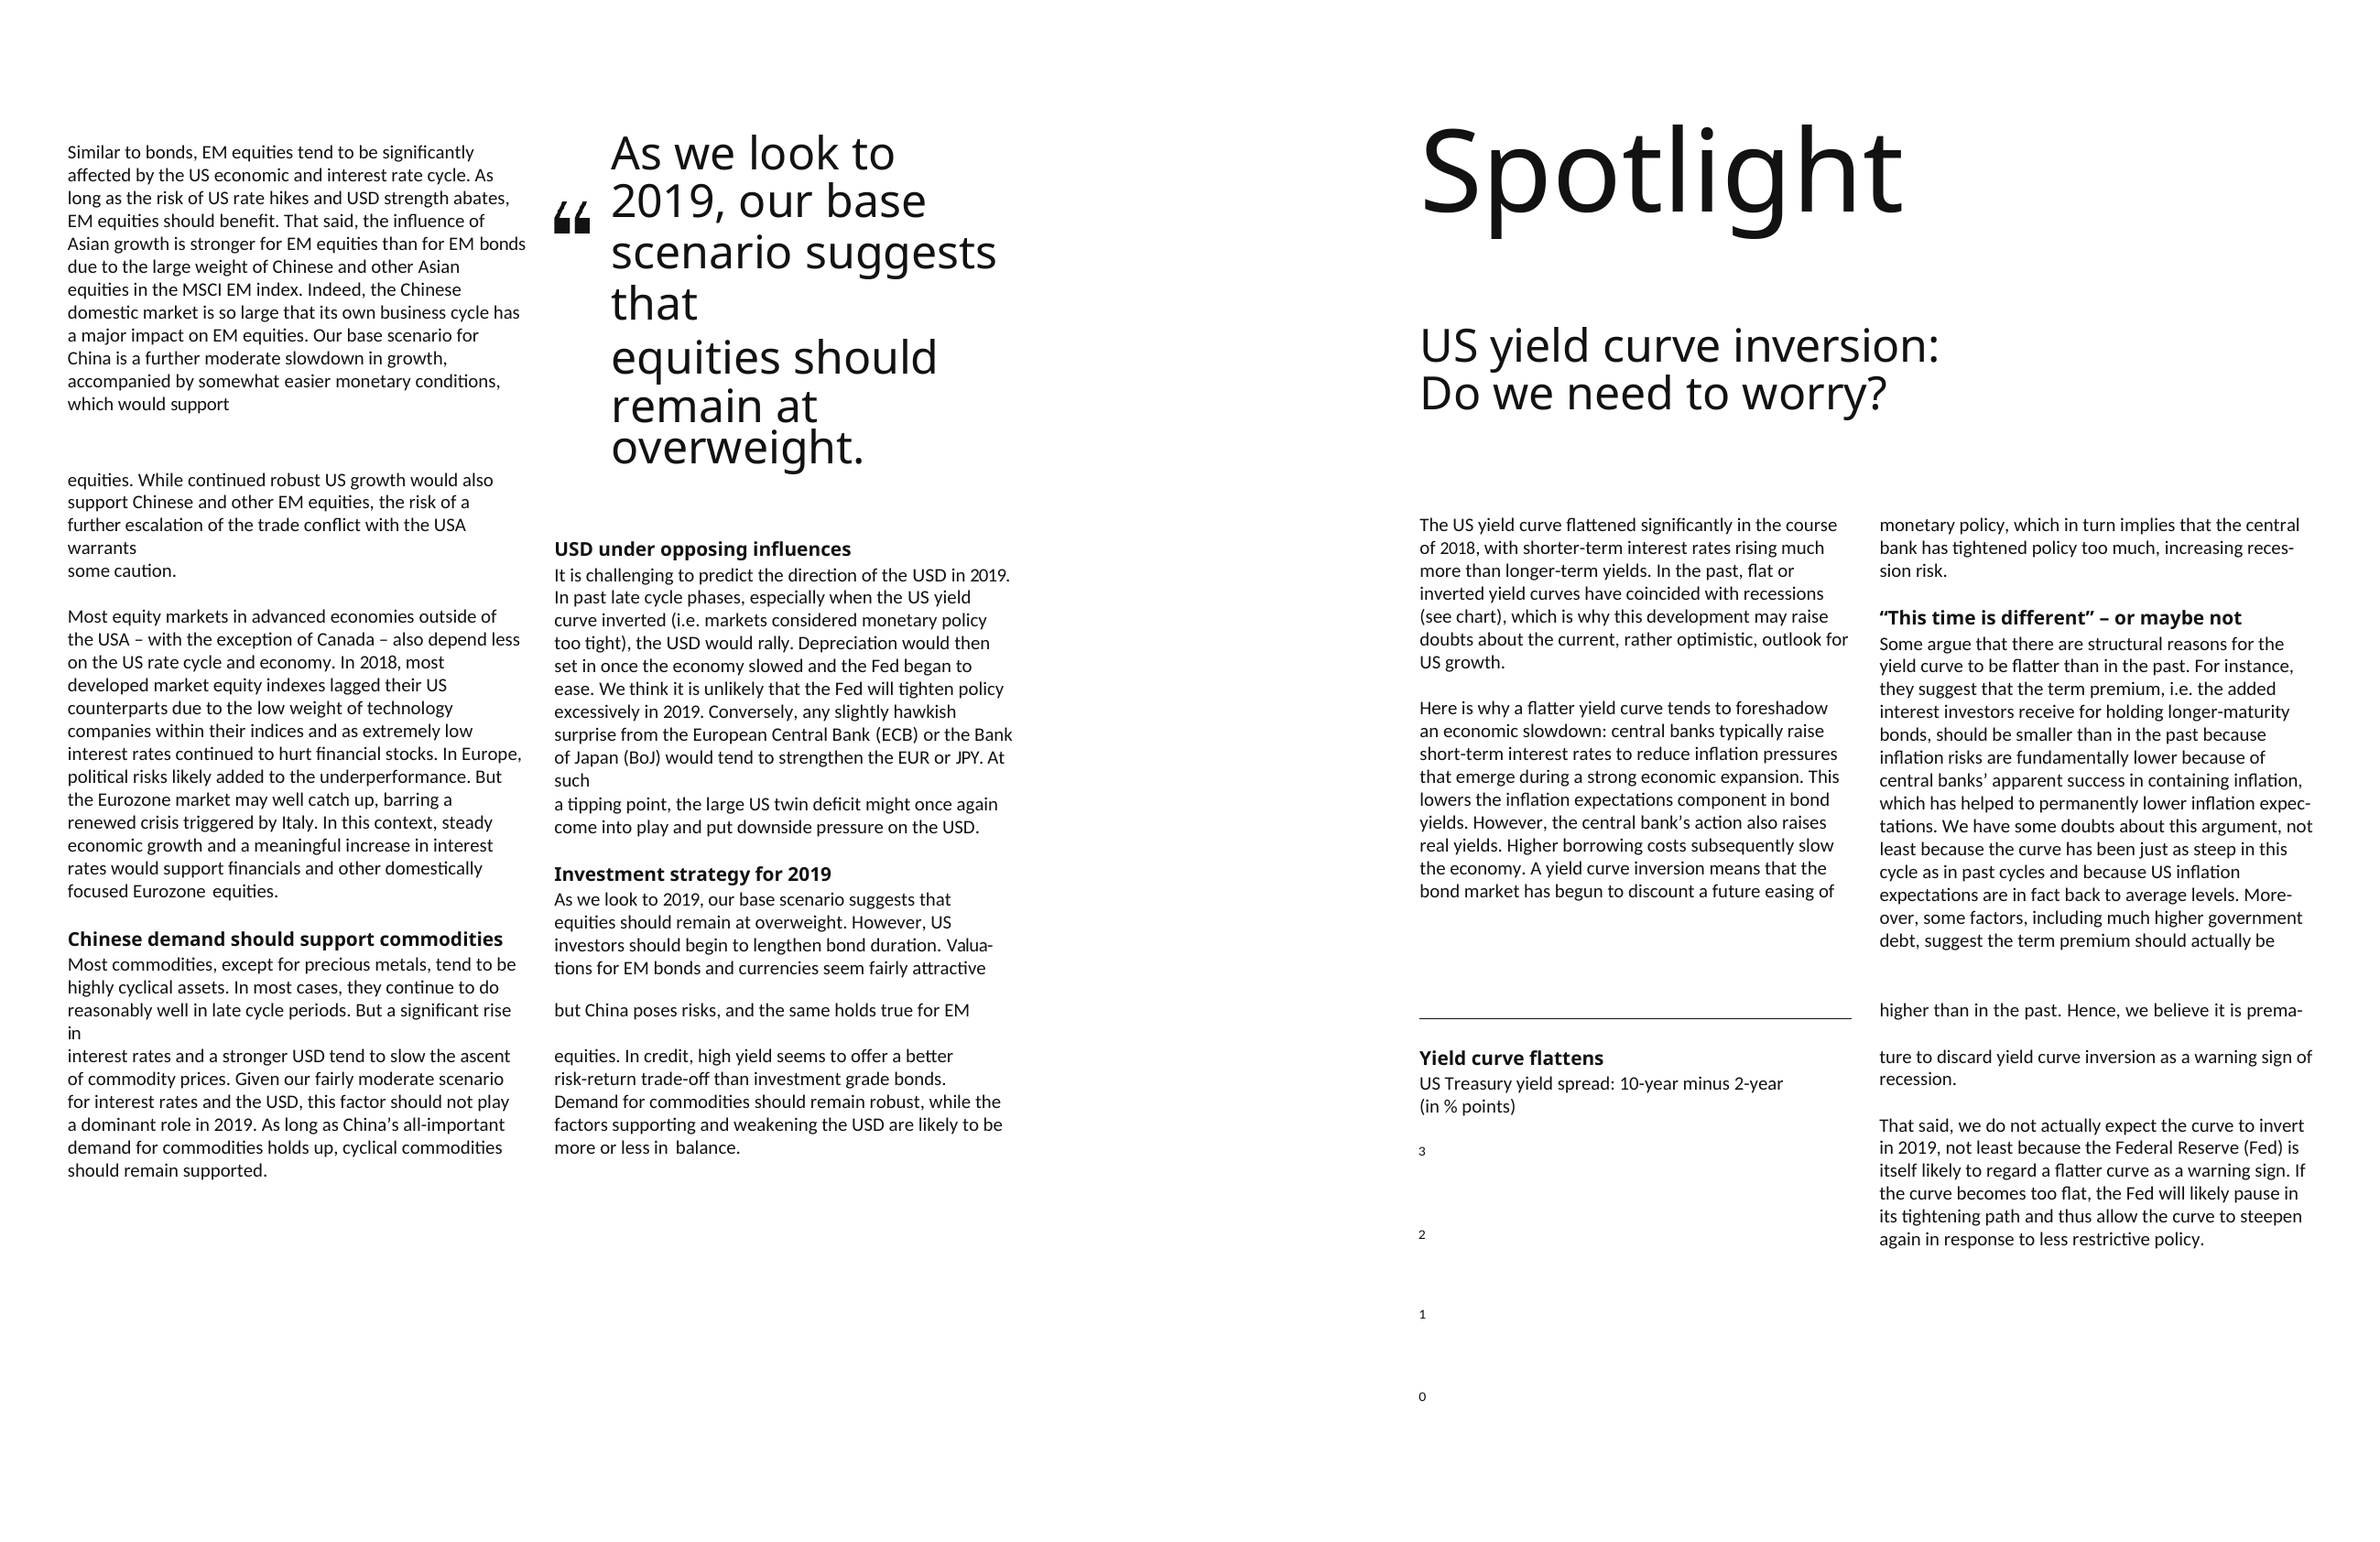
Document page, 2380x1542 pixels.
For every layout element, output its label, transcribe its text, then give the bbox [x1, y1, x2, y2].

text 0 [464, 1388, 2380, 1405]
text 2 [1418, 1226, 1792, 1243]
text Here is why a flatter yield curve tends to foreshadow an economic slowdown: central banks typically raise short-term interest rates to reduce inflation pressures that emerge during a strong economic expansion. This lowers the inflation expectations component in bond yields. However, the central bank’s action also raises real yields. Higher borrowing costs subsequently slow the economy. A yield curve inversion means that the bond market has begun to discount a future easing of [1419, 697, 1843, 903]
text overweight. [611, 436, 1002, 471]
text As we look to 2019, our base scenario suggests that equities should remain at overweight. However, US investors should begin to lengthen bond duration. Valua- tions for EM bonds and currencies seem fairly attractive [554, 888, 994, 980]
text Similar to bonds, EM equities tend to be significantly affected by the US economic and interest rate cycle. As long as the risk of US rate hikes and USD strength abates, EM equities should benefit. That said, the influence of Asian growth is stronger for EM equities than for EM bonds due to the large weight of Chinese and other Asian equities in the MSCI EM index. Indeed, the Chinese domestic market is so large that its own business cycle has a major impact on EM equities. Our base scenario for China is a further moderate slowdown in growth, accompanied by somewhat easier monetary conditions, which would support [68, 140, 526, 415]
text The US yield curve flattened significantly in the course of 2018, with shorter-term interest rates rising much more than longer-term yields. In the past, flat or inverted yield curves have coincided with recessions (see chart), which is why this development may raise doubts about the current, rather optimistic, outlook for US growth. [1419, 514, 1853, 674]
text ture to discard yield curve inversion as a warning sign of recession. [1879, 1045, 2315, 1091]
subtitle Chinese demand should support commodities [68, 926, 526, 952]
text 3 [1418, 1144, 1792, 1160]
text As we look to 2019, our base scenario suggests that [611, 128, 1002, 333]
text US yield curve inversion: Do we need to worry? [1419, 321, 1952, 424]
text equities. In credit, high yield seems to offer a better [554, 1045, 1014, 1068]
subtitle USD under opposing influences [554, 537, 1016, 562]
text reasonably well in late cycle periods. But a significant rise in [68, 999, 527, 1045]
text some caution. [68, 559, 526, 582]
text Most equity markets in advanced economies outside of the USA – with the exception of Canada – also depend less on the US rate cycle and economy. In 2018, most developed market equity indexes lagged their US counterparts due to the low weight of technology companies within their indices and as extremely low interest rates continued to hurt financial stocks. In Europe, political risks likely added to the underperformance. But the Eurozone market may well catch up, barring a renewed crisis triggered by Italy. In this context, steady economic growth and a meaningful increase in interest rates would support financials and other domestically focused Eurozone equities. [68, 605, 523, 903]
text higher than in the past. Hence, we believe it is prema- [1419, 999, 2380, 1022]
text Most commodities, except for precious metals, tend to be highly cyclical assets. In most cases, they continue to do [68, 953, 519, 999]
text but China poses risks, and the same holds true for EM [554, 999, 978, 1022]
text a tipping point, the large US twin deficit might once again come into play and put downside pressure on the USD. [554, 793, 1016, 838]
text risk-return trade-off than investment grade bonds. Demand for commodities should remain robust, while the factors supporting and weakening the USD are likely to be more or less in balance. [554, 1068, 1010, 1159]
text Spotlight [1419, 90, 2380, 245]
text Some argue that there are structural reasons for the yield curve to be flatter than in the past. For instance, they suggest that the term premium, i.e. the added interest investors receive for holding longer-maturity bonds, should be smaller than in the past because inflation risks are fundamentally lower because of central banks’ apparent success in containing inflation, which has helped to permanently lower inflation expec- tations. We have some doubts about this argument, not least because the curve has been just as steep in this cycle as in past cycles and because US inflation expectations are in fact back to average levels. More- over, some factors, including much higher government debt, suggest the term premium should actually be [1879, 632, 2316, 952]
text That said, we do not actually expect the curve to invert in 2019, not least because the Federal Reserve (Fed) is itself likely to regard a flatter curve as a warning sign. If the curve becomes too flat, the Fed will likely pause in its tightening path and thus allow the curve to steepen again in response to less restrictive policy. [1879, 1113, 2315, 1251]
subtitle Investment strategy for 2019 [554, 862, 1016, 887]
text monetary policy, which in turn implies that the central bank has tightened policy too much, increasing reces- sion risk. [1879, 514, 2303, 582]
text 1 [464, 1306, 2380, 1322]
text US Treasury yield spread: 10-year minus 2-year (in % points) [1419, 1071, 1792, 1117]
text equities should remain at [611, 333, 1002, 436]
subtitle Yield curve flattens [1419, 1045, 1792, 1070]
picture [554, 201, 590, 233]
text support Chinese and other EM equities, the risk of a further escalation of the trade conflict with the USA warrants [68, 491, 526, 559]
text interest rates and a stronger USD tend to slow the ascent of commodity prices. Given our fairly moderate scenario for interest rates and the USD, this factor should not play a dominant role in 2019. As long as China’s all-important demand for commodities holds up, cyclical commodities should remain supported. [68, 1045, 513, 1182]
subtitle “This time is different” – or maybe not [1879, 605, 2380, 631]
text It is challenging to predict the direction of the USD in 2019. In past late cycle phases, especially when the US yield curve inverted (i.e. markets considered monetary policy too tight), the USD would rally. Depreciation would then set in once the economy slowed and the Fed began to ease. We think it is unlikely that the Fed will tighten policy excessively in 2019. Conversely, any slightly hawkish surprise from the European Central Bank (ECB) or the Bank of Japan (BoJ) would tend to strengthen the EUR or JPY. At such [554, 563, 1013, 792]
text equities. While continued robust US growth would also [68, 471, 526, 490]
